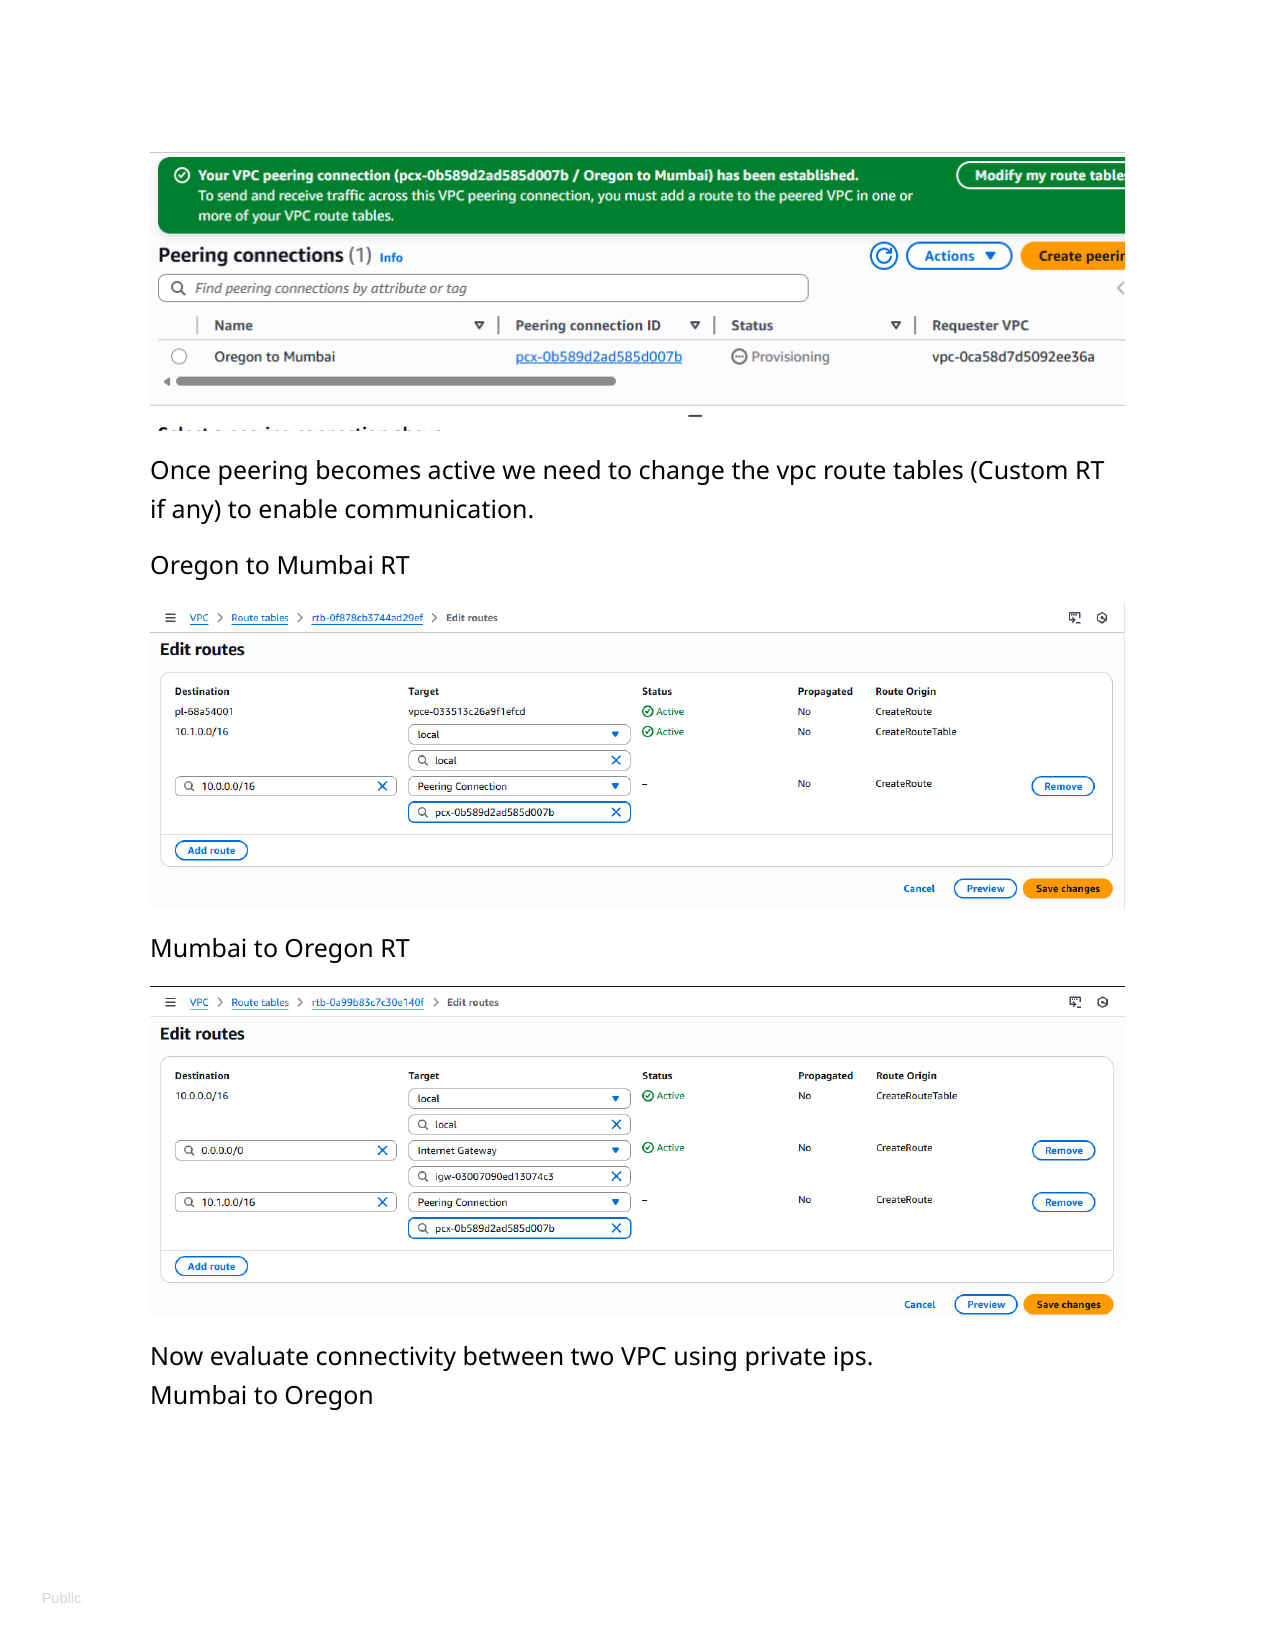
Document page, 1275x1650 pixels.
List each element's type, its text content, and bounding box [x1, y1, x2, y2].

text Oregon to Mumbai RT [150, 548, 1125, 582]
text Once peering becomes active we need to change the vpc route tables (Custom RT if any) to enable communication. [150, 453, 1125, 526]
picture [150, 150, 1125, 431]
text Now evaluate connectivity between two VPC using private ips. Mumbai to Oregon [150, 1338, 1125, 1412]
picture [150, 603, 1125, 909]
text Mumbai to Oregon RT [150, 930, 1125, 964]
picture [150, 986, 1125, 1317]
